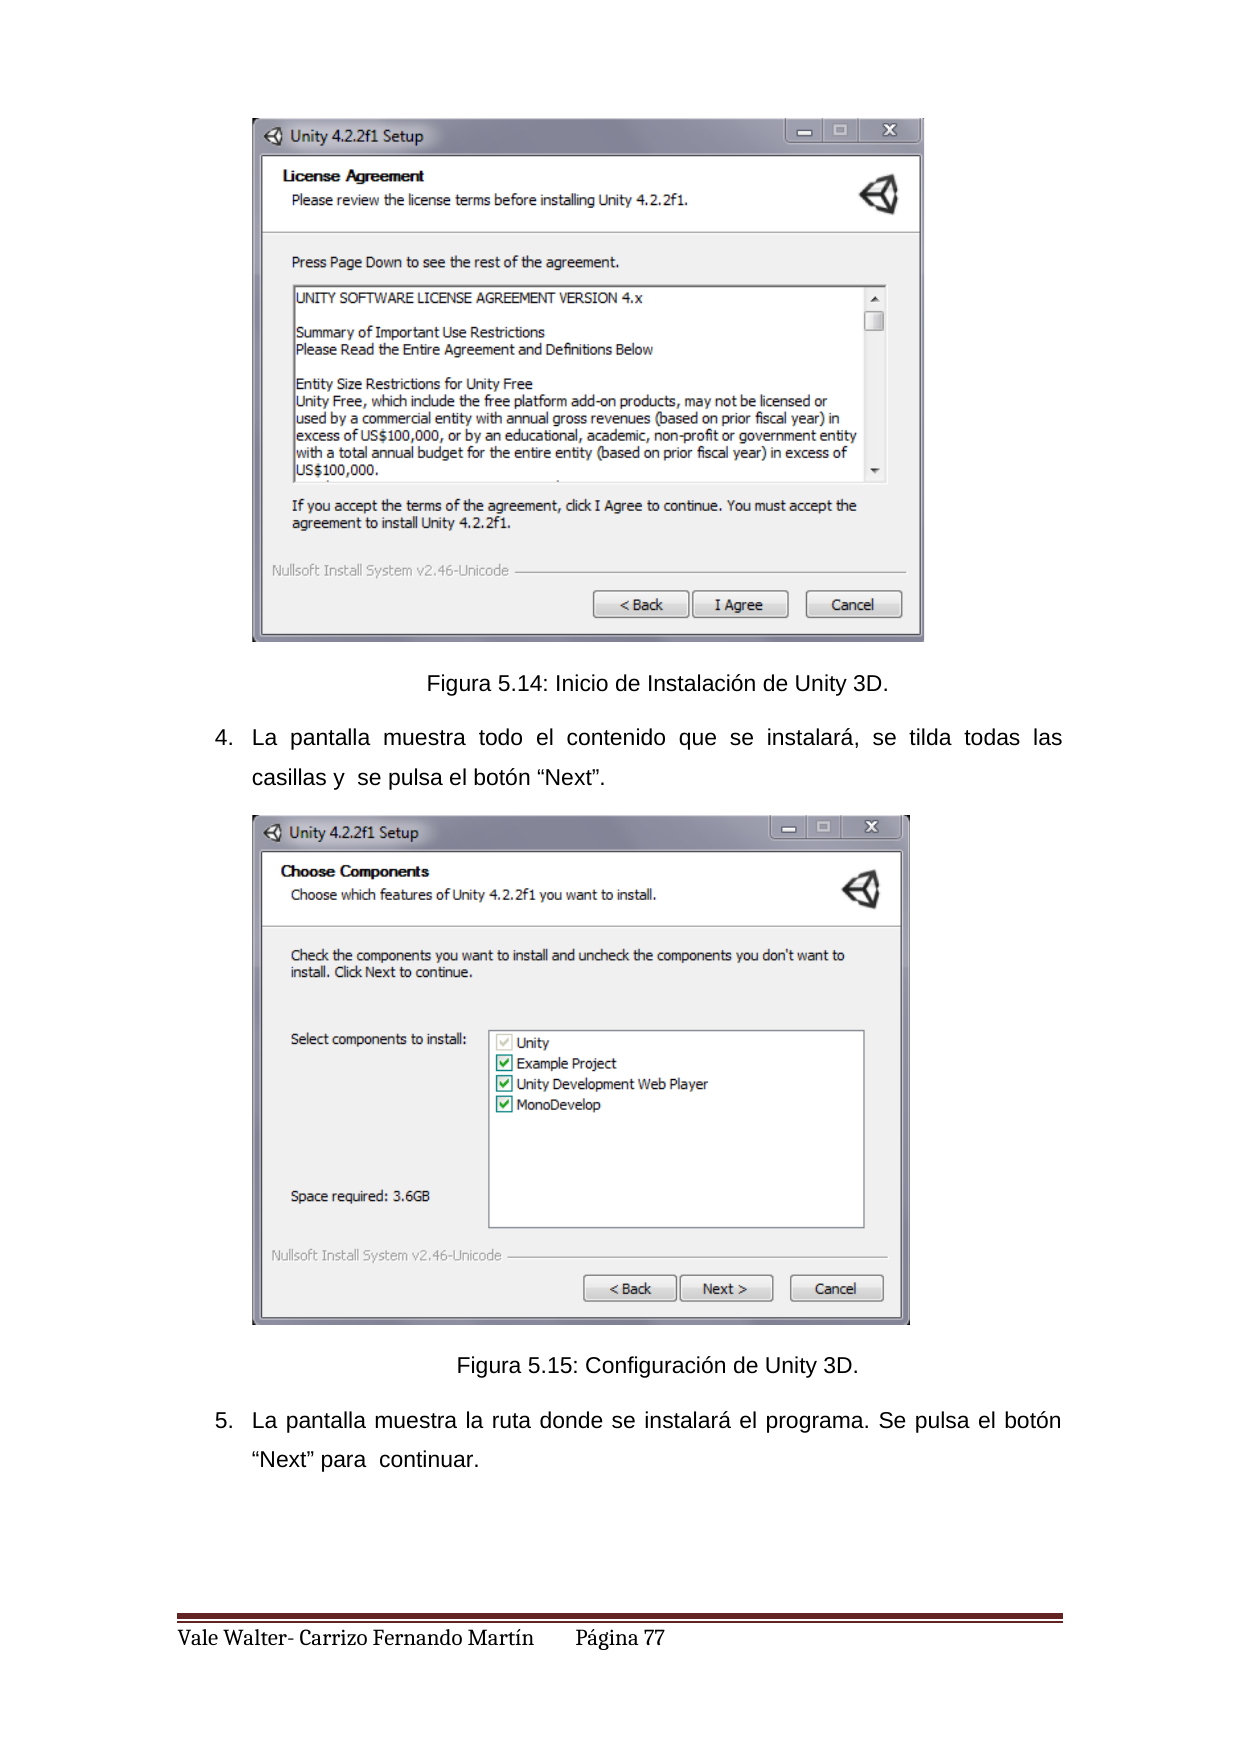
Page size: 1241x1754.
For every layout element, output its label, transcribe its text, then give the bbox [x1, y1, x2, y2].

picture [252, 118, 925, 642]
text Figura 5.14: Inicio de Instalación de Unity 3D. [252, 670, 1063, 696]
list La pantalla muestra todo el contenido que se instalará, se tilda todas las casillas y se pulsa el botón “Next”. [214, 724, 1063, 790]
list La pantalla muestra la ruta donde se instalará el programa. Se pulsa el botón “Next” para continuar. [214, 1407, 1063, 1472]
text Figura 5.15: Configuración de Unity 3D. [252, 1352, 1063, 1378]
picture [252, 815, 910, 1325]
